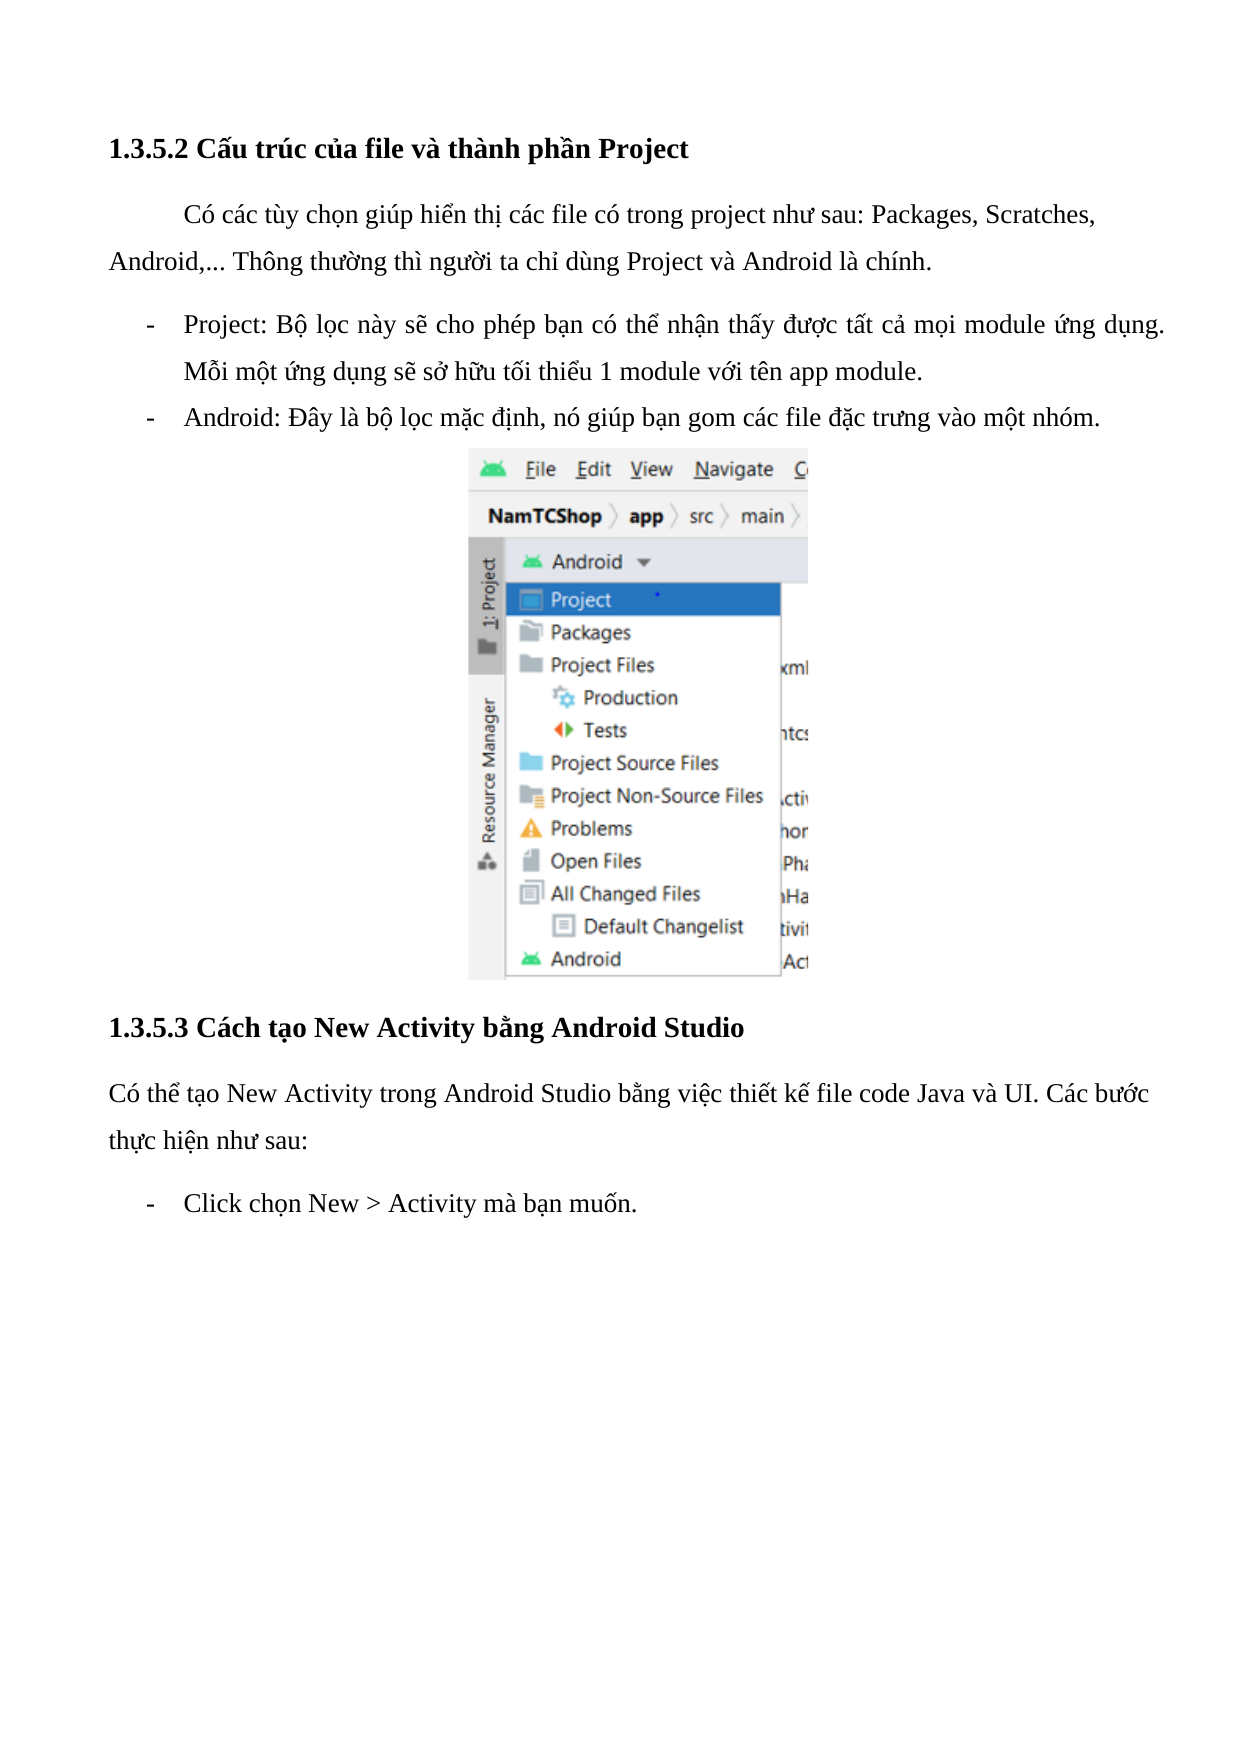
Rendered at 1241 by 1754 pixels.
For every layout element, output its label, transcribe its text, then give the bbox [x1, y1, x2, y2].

list Project: Bộ lọc này sẽ cho phép bạn có thể nhận thấy được tất cả mọi module ứng dụng. Mỗi một ứng dụng sẽ sở hữu tối thiểu 1 module với tên app module. [146, 308, 1167, 386]
list Click chọn New > Activity mà bạn muốn. [146, 1187, 1167, 1218]
text Có các tùy chọn giúp hiển thị các file có trong project như sau: Packages, Scratches, Android,... Thông thường thì người ta chỉ dùng Project và Android là chính. [108, 198, 1167, 276]
text 1.3.5.3 Cách tạo New Activity bằng Android Studio [108, 1010, 1167, 1044]
picture [467, 448, 809, 980]
list Android: Đây là bộ lọc mặc định, nó giúp bạn gom các file đặc trưng vào một nhóm. [146, 402, 1167, 433]
text Có thể tạo New Activity trong Android Studio bằng việc thiết kế file code Java và UI. Các bước thực hiện như sau: [108, 1077, 1167, 1155]
text 1.3.5.2 Cấu trúc của file và thành phần Project [108, 131, 1167, 165]
